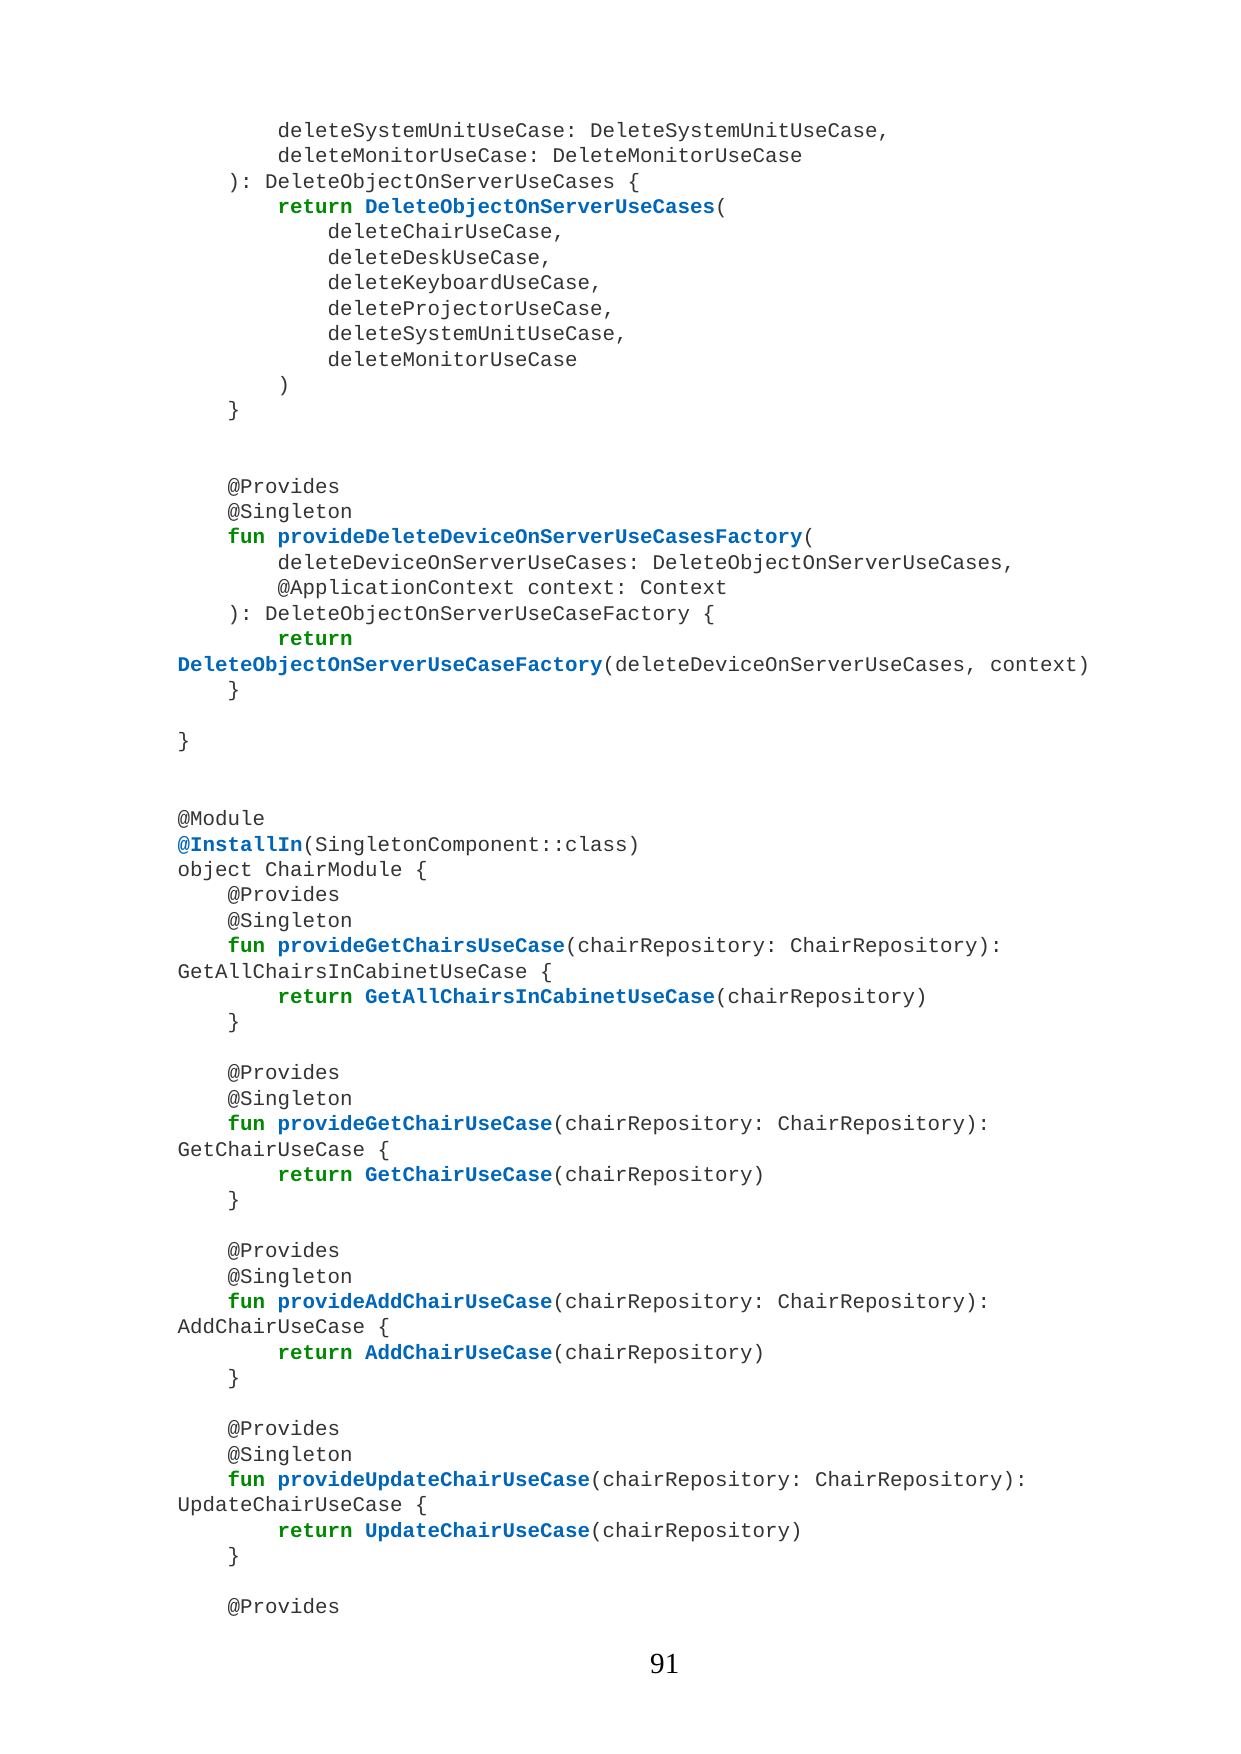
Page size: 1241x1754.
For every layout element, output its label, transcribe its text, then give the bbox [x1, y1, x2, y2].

text } [177, 398, 1152, 423]
text object ChairModule { [177, 857, 1152, 883]
text @Provides [177, 1594, 1152, 1620]
text @Singleton [177, 908, 1152, 933]
text return GetChairUseCase(chairRepository) [177, 1162, 1152, 1188]
text } [177, 677, 1152, 703]
text deleteChairUseCase, [177, 220, 1152, 245]
text fun provideAddChairUseCase(chairRepository: ChairRepository): AddChairUseCase { [177, 1289, 1152, 1340]
text @Provides [177, 474, 1152, 499]
text return AddChairUseCase(chairRepository) [177, 1340, 1152, 1366]
text return GetAllChairsInCabinetUseCase(chairRepository) [177, 984, 1152, 1010]
text fun provideGetChairUseCase(chairRepository: ChairRepository): GetChairUseCase { [177, 1111, 1152, 1162]
text @Singleton [177, 1086, 1152, 1111]
text } [177, 1543, 1152, 1569]
text deleteSystemUnitUseCase: DeleteSystemUnitUseCase, [177, 118, 1152, 143]
text deleteMonitorUseCase: DeleteMonitorUseCase [177, 143, 1152, 169]
text @Provides [177, 1238, 1152, 1264]
text ) [177, 372, 1152, 398]
text fun provideGetChairsUseCase(chairRepository: ChairRepository): GetAllChairsInCabinetUseCase { [177, 933, 1152, 984]
text @Module [177, 806, 1152, 832]
text @Provides [177, 883, 1152, 908]
text @Provides [177, 1061, 1152, 1086]
text @Singleton [177, 1264, 1152, 1289]
text return DeleteObjectOnServerUseCaseFactory(deleteDeviceOnServerUseCases, context) [177, 626, 1152, 677]
text deleteMonitorUseCase [177, 347, 1152, 372]
text @Provides [177, 1416, 1152, 1442]
text fun provideDeleteDeviceOnServerUseCasesFactory( [177, 525, 1152, 550]
text deleteKeyboardUseCase, [177, 271, 1152, 296]
text fun provideUpdateChairUseCase(chairRepository: ChairRepository): UpdateChairUseCase { [177, 1467, 1152, 1518]
text return UpdateChairUseCase(chairRepository) [177, 1518, 1152, 1543]
text @InstallIn(SingletonComponent::class) [177, 832, 1152, 857]
text return DeleteObjectOnServerUseCases( [177, 194, 1152, 220]
text @ApplicationContext context: Context [177, 576, 1152, 601]
text deleteSystemUnitUseCase, [177, 321, 1152, 347]
text } [177, 728, 1152, 753]
text deleteDeskUseCase, [177, 245, 1152, 271]
text } [177, 1366, 1152, 1391]
text ): DeleteObjectOnServerUseCases { [177, 169, 1152, 194]
text @Singleton [177, 499, 1152, 525]
text } [177, 1188, 1152, 1213]
text deleteDeviceOnServerUseCases: DeleteObjectOnServerUseCases, [177, 550, 1152, 576]
text @Singleton [177, 1442, 1152, 1467]
text } [177, 1010, 1152, 1035]
text deleteProjectorUseCase, [177, 296, 1152, 321]
text ): DeleteObjectOnServerUseCaseFactory { [177, 601, 1152, 626]
